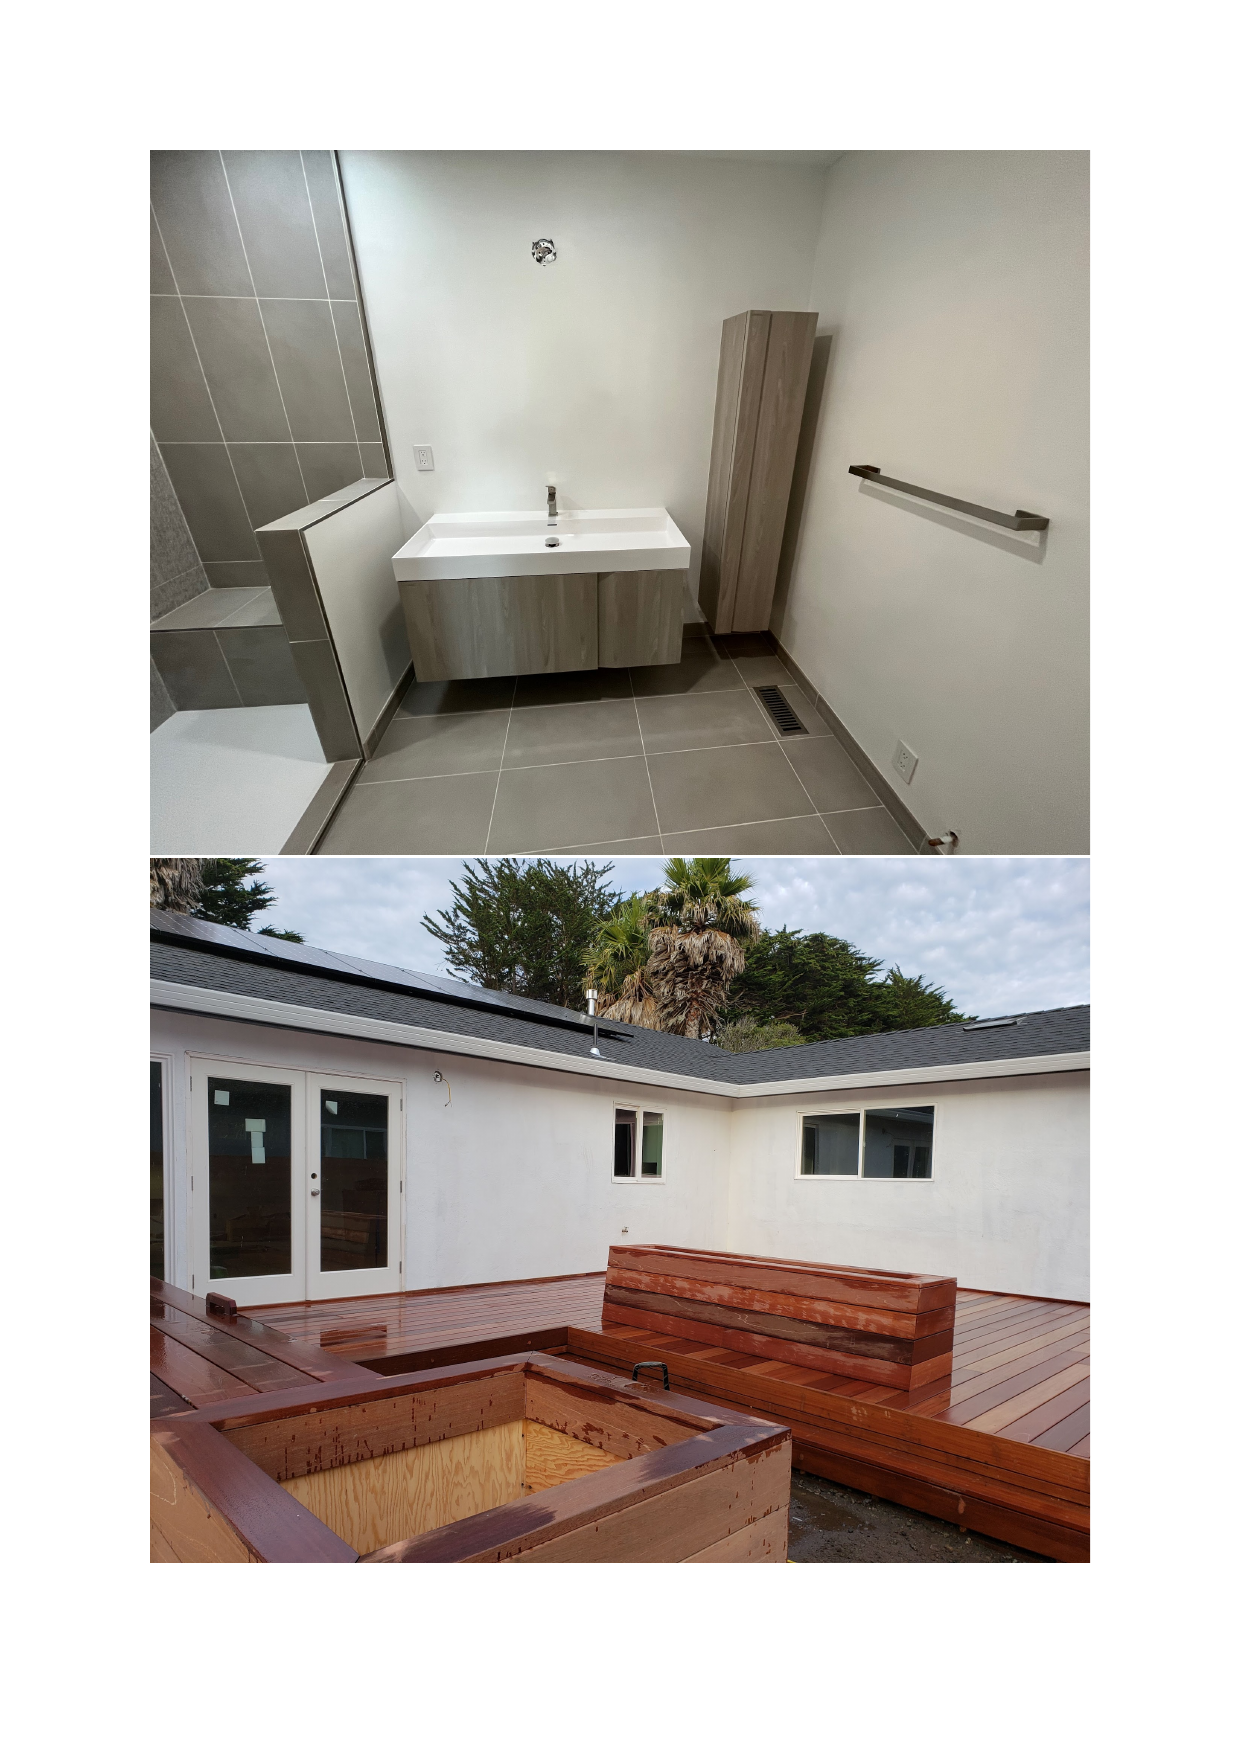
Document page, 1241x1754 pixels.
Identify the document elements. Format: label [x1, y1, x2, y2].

picture [150, 150, 1091, 855]
picture [150, 858, 1091, 1563]
